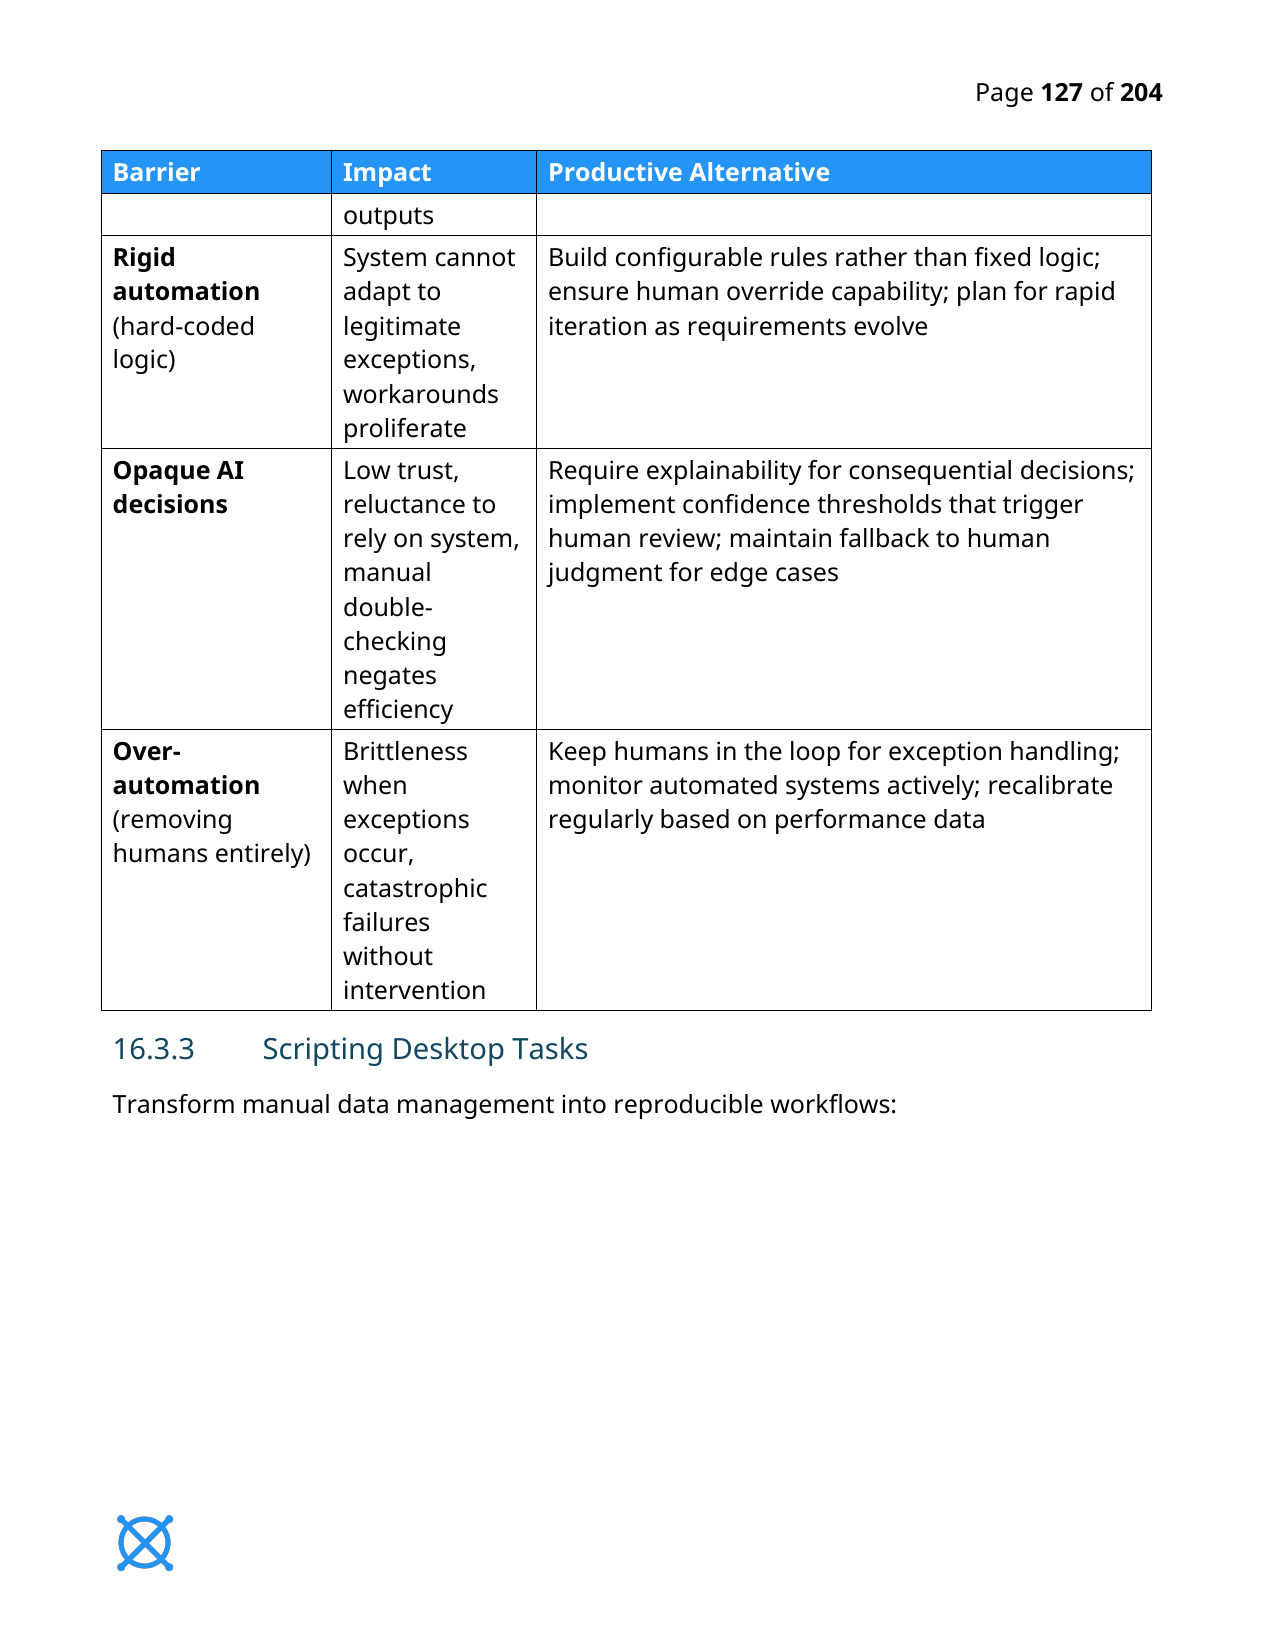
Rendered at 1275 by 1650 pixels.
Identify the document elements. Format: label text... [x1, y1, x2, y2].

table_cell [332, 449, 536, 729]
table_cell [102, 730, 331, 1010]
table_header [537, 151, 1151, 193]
subtitle Scripting Desktop Tasks [112, 1028, 1162, 1068]
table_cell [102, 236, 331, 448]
text Transform manual data management into reproducible workflows: [112, 1086, 1162, 1120]
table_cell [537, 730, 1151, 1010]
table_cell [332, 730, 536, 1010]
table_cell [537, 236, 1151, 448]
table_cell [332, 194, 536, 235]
picture [112, 1511, 177, 1575]
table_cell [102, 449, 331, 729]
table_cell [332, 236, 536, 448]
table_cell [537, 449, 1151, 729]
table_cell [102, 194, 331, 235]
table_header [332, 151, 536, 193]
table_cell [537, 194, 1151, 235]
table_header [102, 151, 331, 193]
